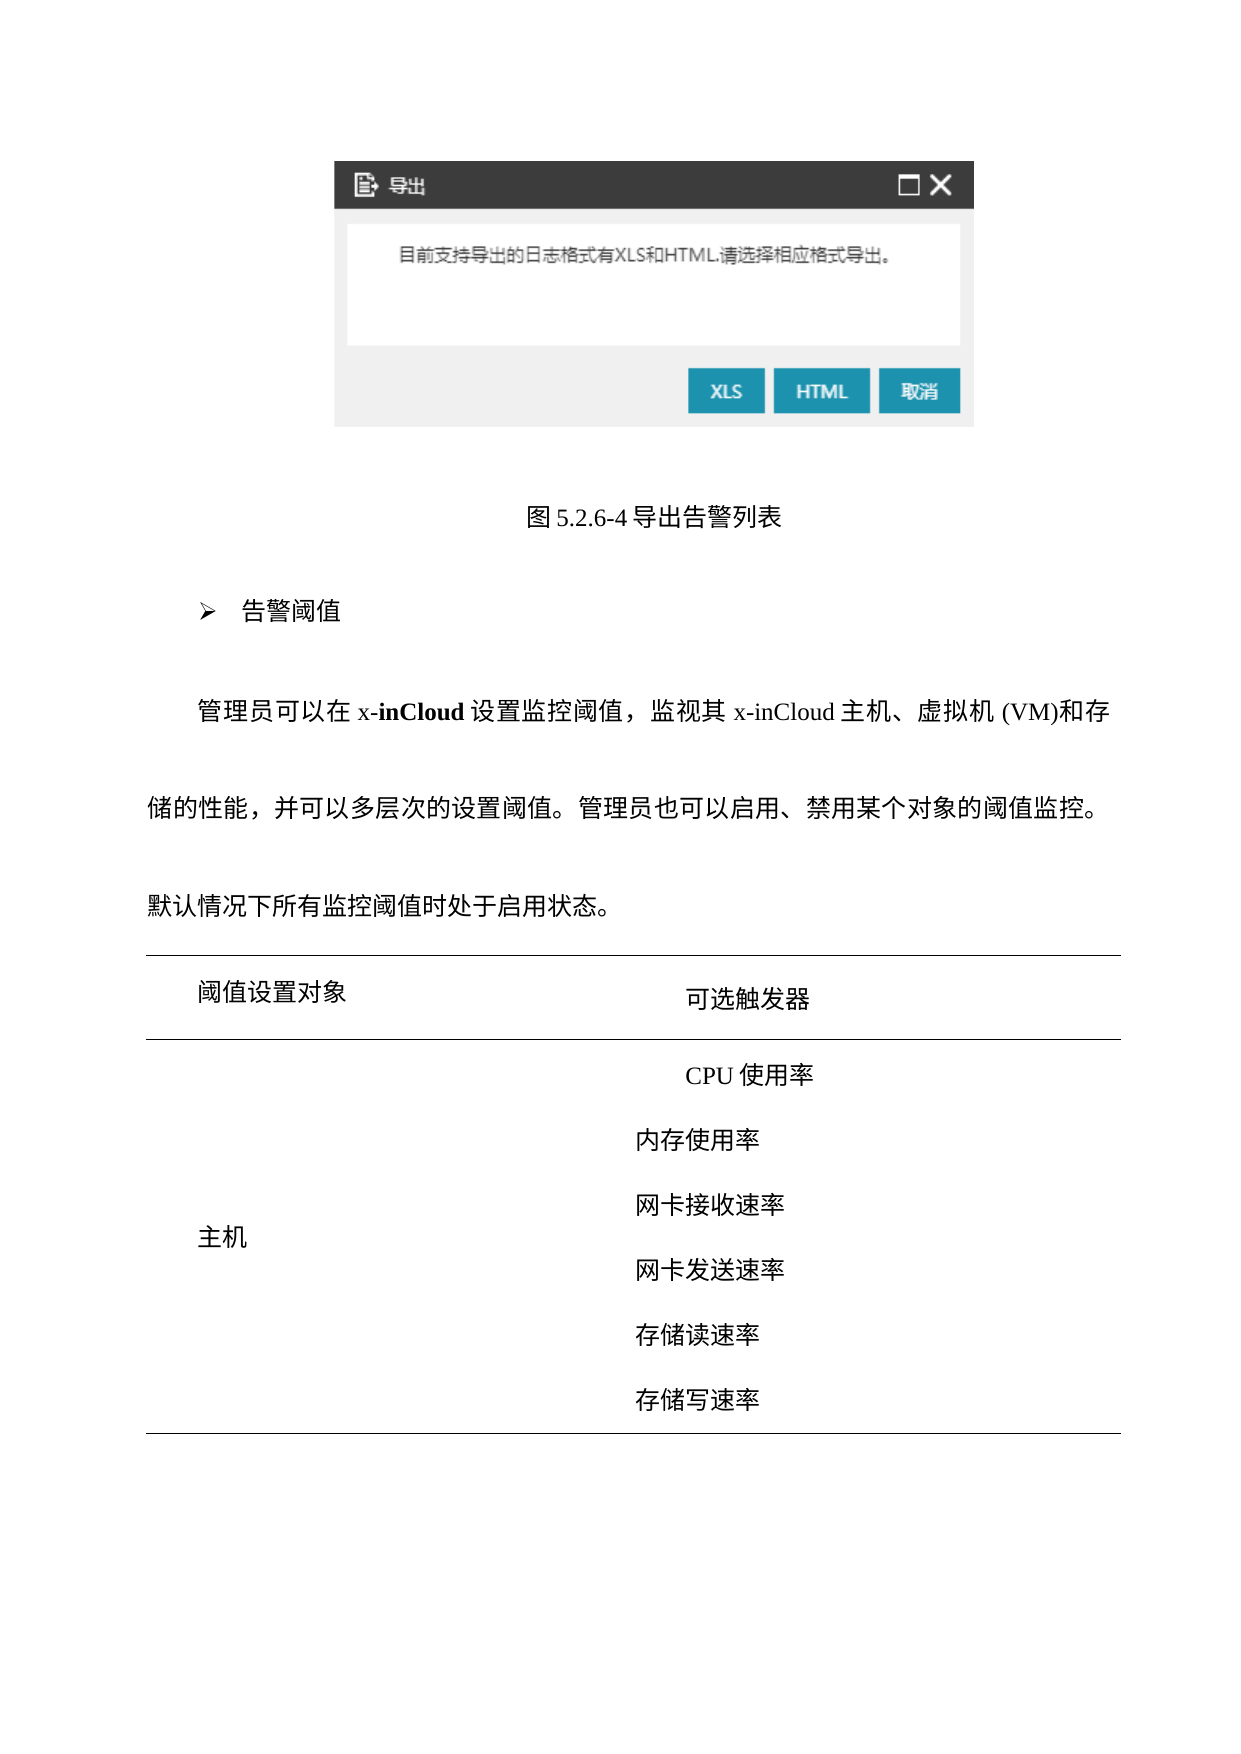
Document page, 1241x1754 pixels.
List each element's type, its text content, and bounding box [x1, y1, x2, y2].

table_header 可选触发器 [634, 956, 1121, 1038]
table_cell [634, 1040, 1121, 1433]
text 图5.2.6-4导出告警列表 [148, 483, 1110, 548]
list 告警阈值 [198, 577, 1110, 642]
picture [334, 161, 974, 427]
table_cell 主机 [146, 1040, 634, 1433]
table_header 阈值设置对象 [146, 956, 634, 1038]
text 管理员可以在x-inCloud设置监控阈值，监视其x-inCloud主机、虚拟机 (VM)和存储的性能，并可以多层次的设置阈值。管理员也可以启用、禁用某个对象的阈值监控。默认情况下所有监控阈值时处于启用状态。 [148, 677, 1110, 937]
